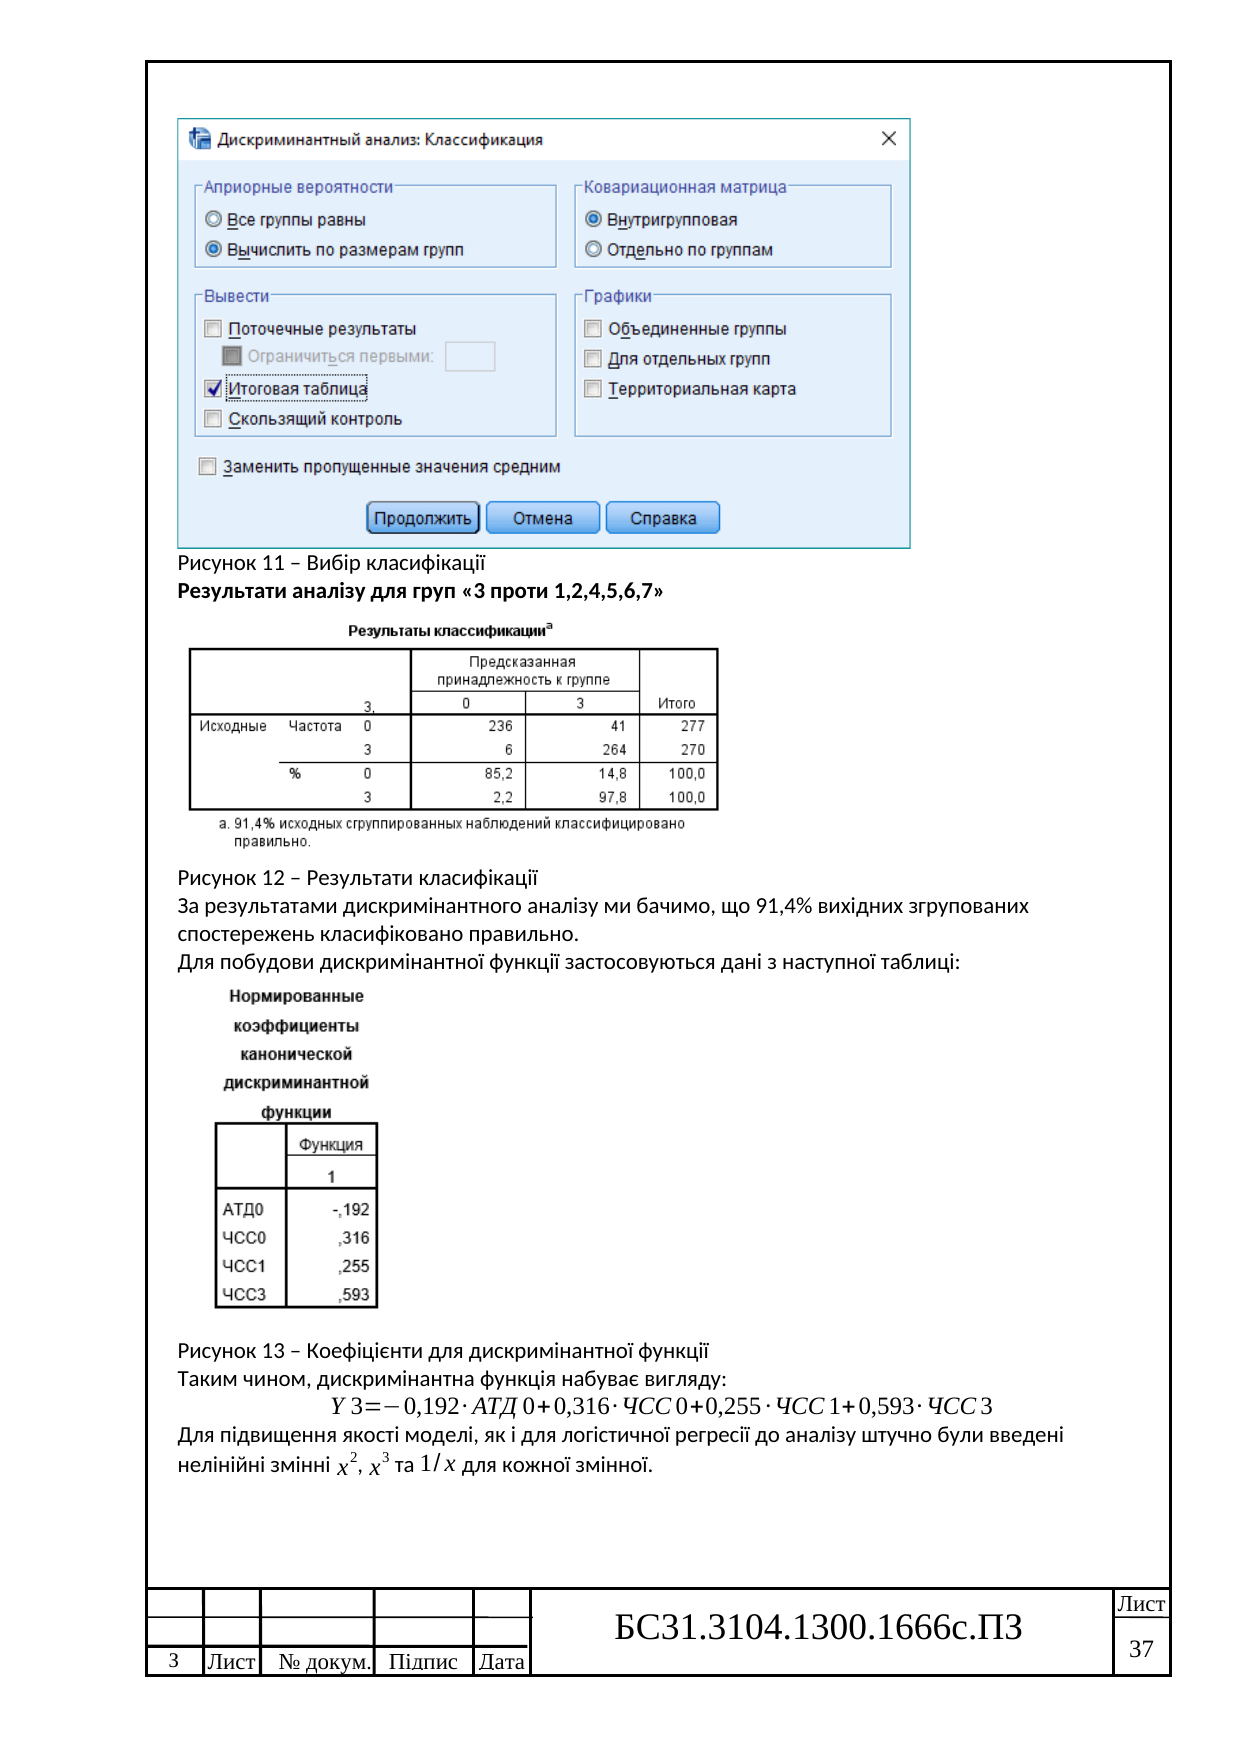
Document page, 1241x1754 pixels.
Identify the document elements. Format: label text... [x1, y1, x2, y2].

picture [177, 975, 404, 1337]
picture [177, 604, 746, 863]
text Рисунок 12 – Результати класифікації [177, 863, 1146, 891]
text Для підвищення якості моделі, як і для логістичної регресії до аналізу штучно були введені нелінійні змінні , та для кожної змінної. [177, 1420, 1146, 1479]
text Для побудови дискримінантної функції застосовуються дані з наступної таблиці: [177, 947, 1146, 975]
text Таким чином, дискримінантна функція набуває вигляду: [177, 1364, 1146, 1392]
text Рисунок 11 – Вибір класифікації [177, 548, 1146, 576]
picture [177, 118, 911, 549]
text Рисунок 13 – Коефіцієнти для дискримінантної функції [177, 1336, 1146, 1364]
text Результати аналізу для груп «3 проти 1,2,4,5,6,7» [177, 576, 1146, 604]
text За результатами дискримінантного аналізу ми бачимо, що 91,4% вихідних згрупованих спостережень класифіковано правильно. [177, 891, 1146, 947]
